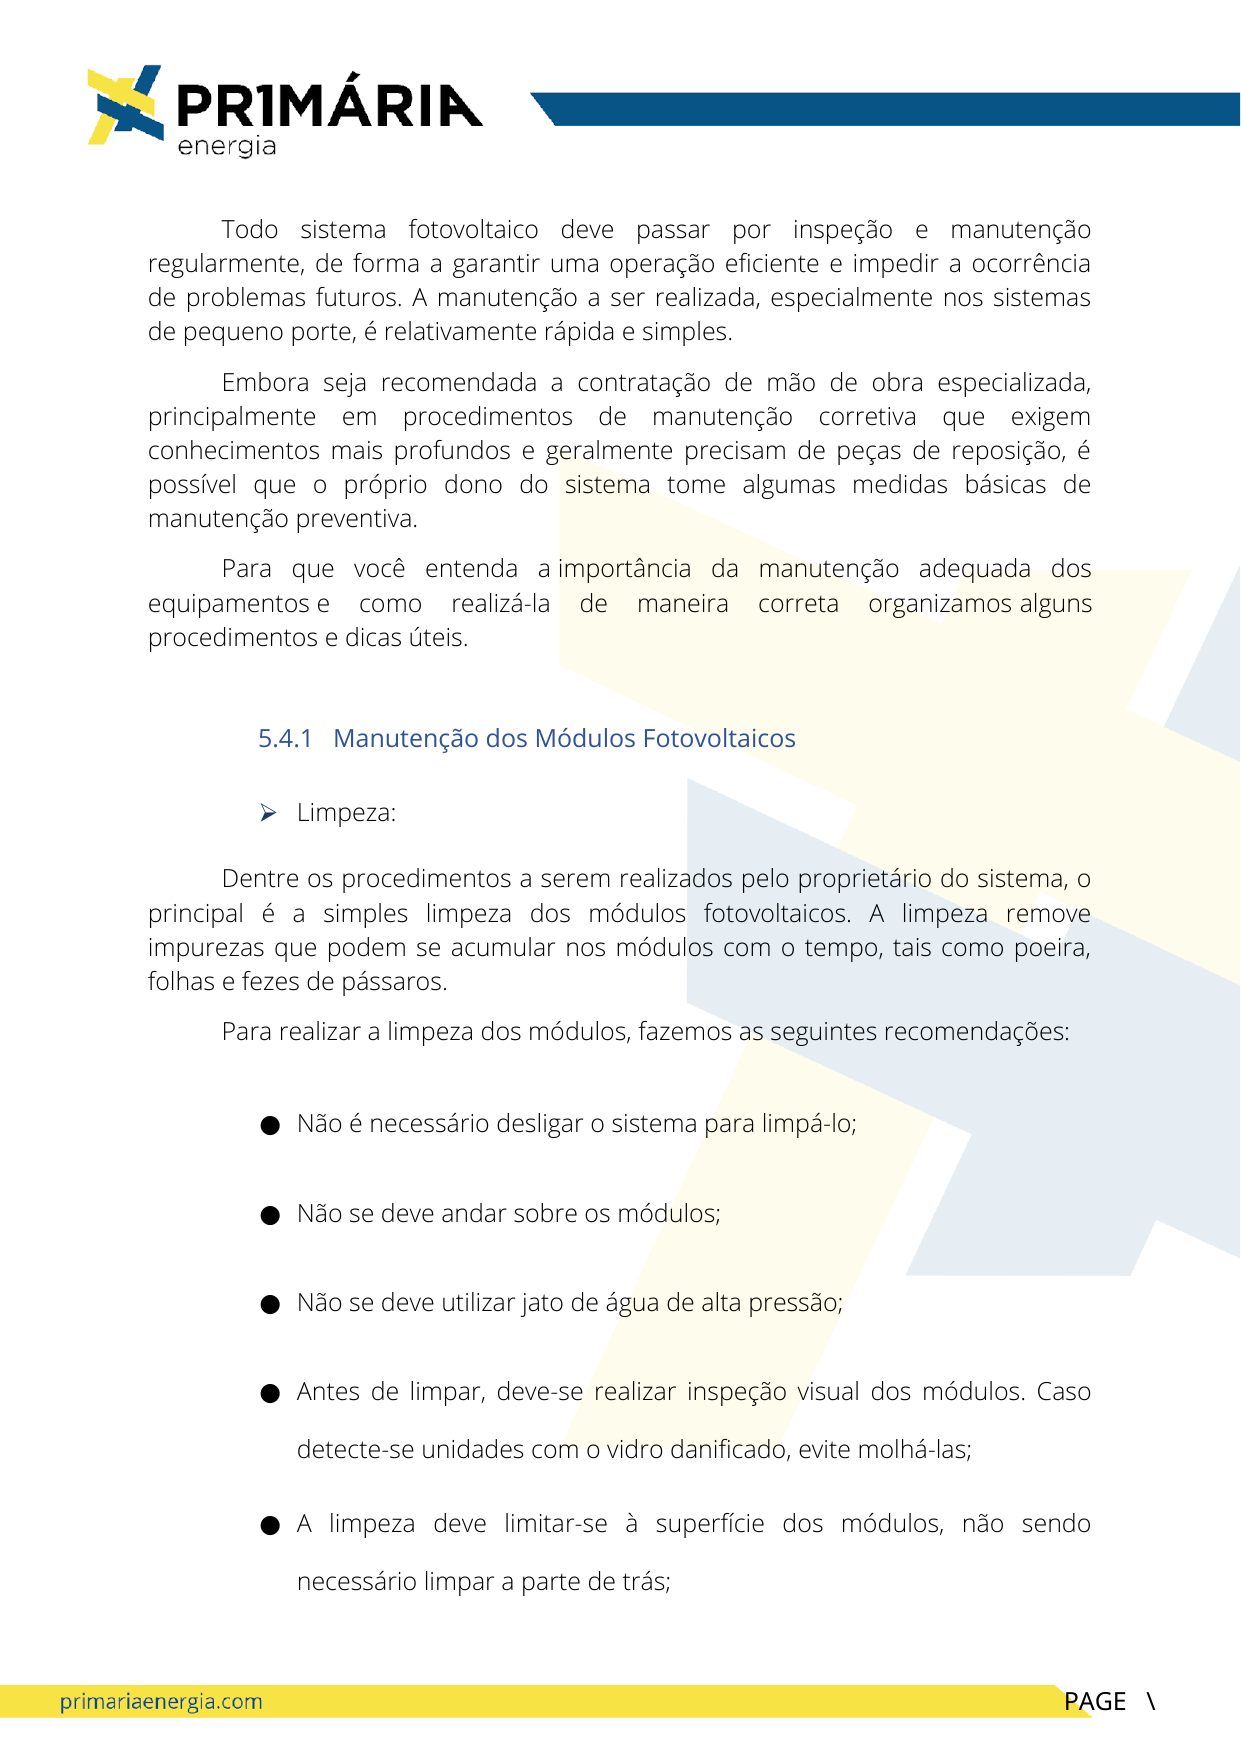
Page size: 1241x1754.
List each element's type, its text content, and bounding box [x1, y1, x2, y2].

list Não é necessário desligar o sistema para limpá-lo; [259, 1096, 1092, 1147]
list Não se deve andar sobre os módulos; [259, 1185, 1092, 1236]
list Não se deve utilizar jato de água de alta pressão; [259, 1274, 1092, 1326]
text Para que você entenda a importância da manutenção adequada dos equipamentos e como realizá-la de maneira correta organizamos alguns procedimentos e dicas úteis. [148, 551, 1092, 653]
text Embora seja recomendada a contratação de mão de obra especializada, principalmente em procedimentos de manutenção corretiva que exigem conhecimentos mais profundos e geralmente precisam de peças de reposição, é possível que o próprio dono do sistema tome algumas medidas básicas de manutenção preventiva. [148, 364, 1092, 534]
list A limpeza deve limitar-se à superfície dos módulos, não sendo necessário limpar a parte de trás; [259, 1496, 1092, 1598]
text Dentre os procedimentos a serem realizados pelo proprietário do sistema, o principal é a simples limpeza dos módulos fotovoltaicos. A limpeza remove impurezas que podem se acumular nos módulos com o tempo, tais como poeira, folhas e fezes de pássaros. [148, 861, 1092, 997]
list Antes de limpar, deve-se realizar inspeção visual dos módulos. Caso detecte-se unidades com o vidro danificado, evite molhá-las; [259, 1364, 1092, 1466]
text Todo sistema fotovoltaico deve passar por inspeção e manutenção regularmente, de forma a garantir uma operação eficiente e impedir a ocorrência de problemas futuros. A manutenção a ser realizada, especialmente nos sistemas de pequeno porte, é relativamente rápida e simples. [148, 211, 1092, 347]
picture [0, 0, 1241, 1754]
text Para realizar a limpeza dos módulos, fazemos as seguintes recomendações: [148, 1014, 1092, 1048]
subtitle Manutenção dos Módulos Fotovoltaicos [258, 721, 1092, 755]
list Limpeza: [297, 784, 1092, 836]
